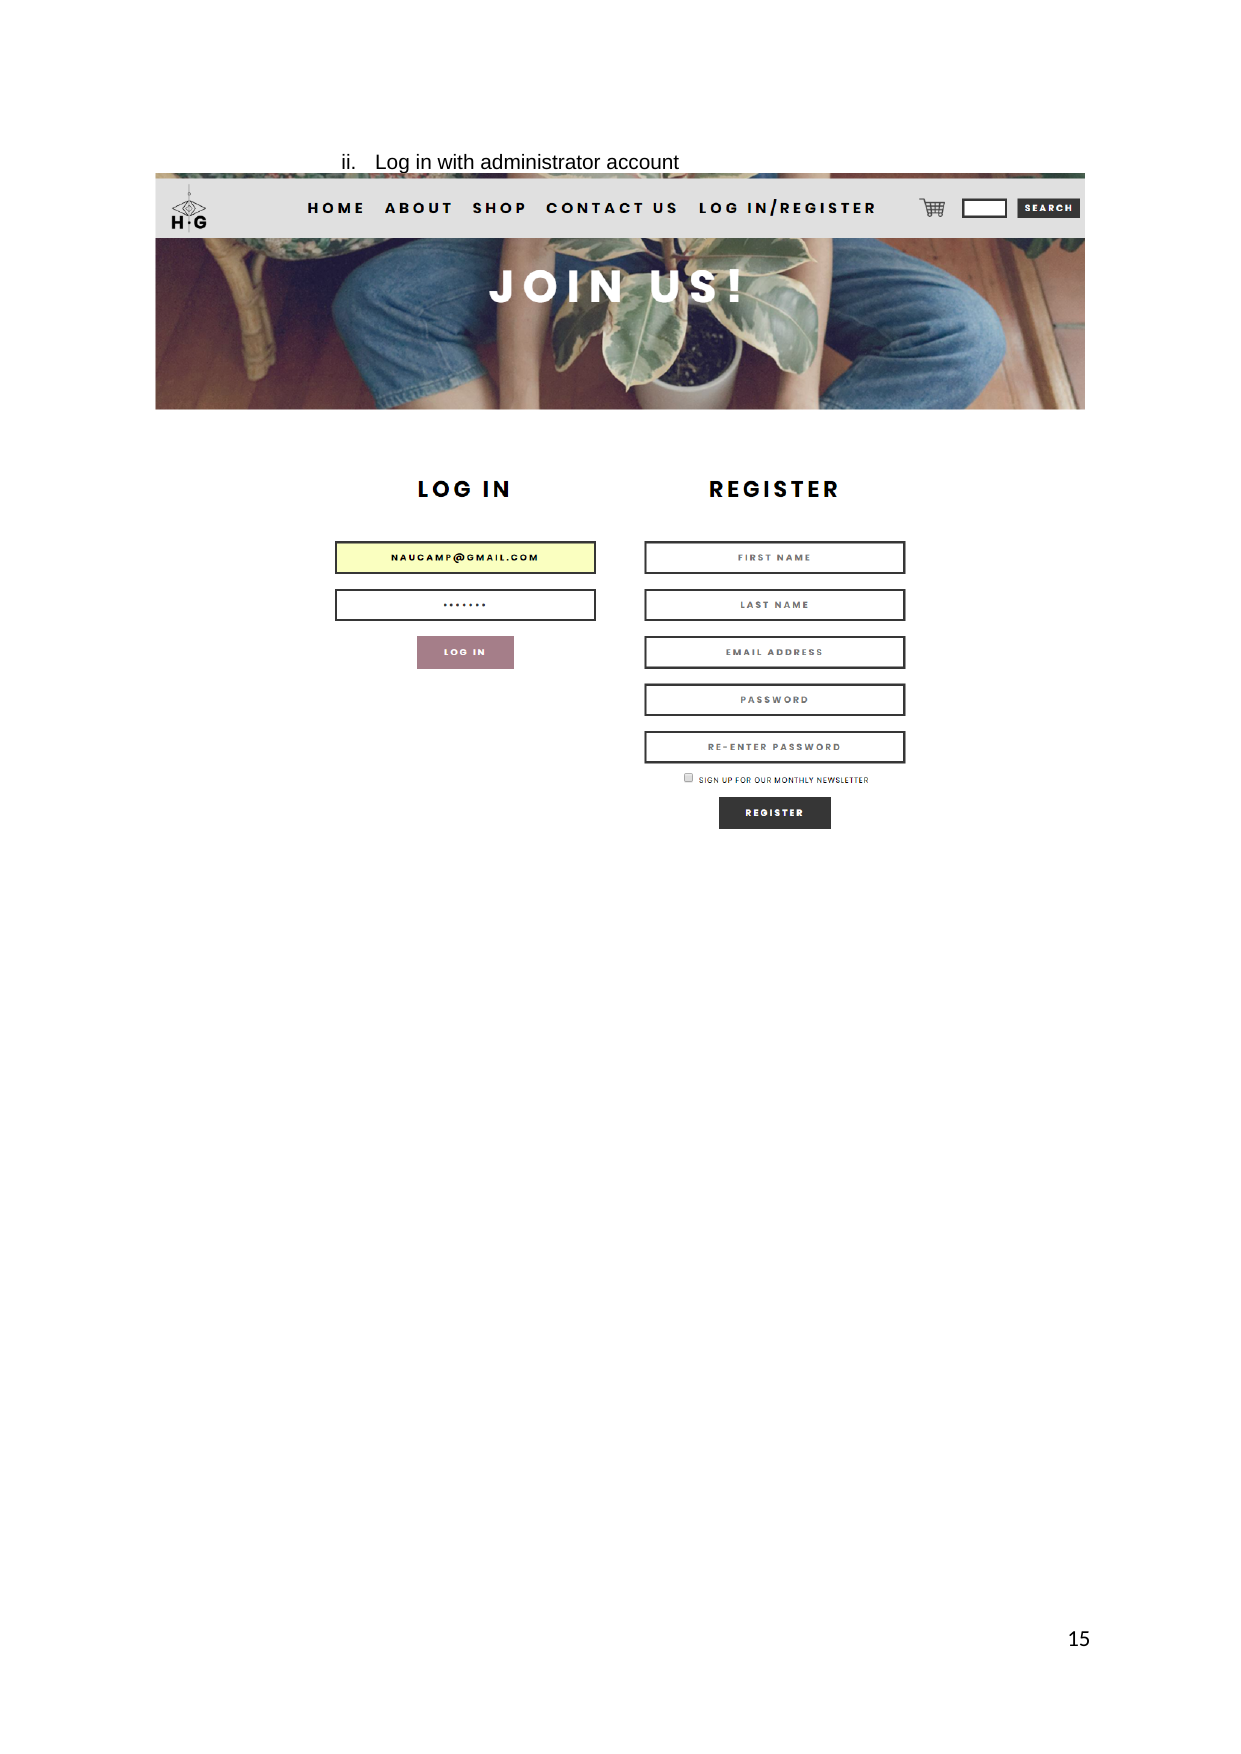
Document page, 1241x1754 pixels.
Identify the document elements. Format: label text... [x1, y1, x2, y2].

picture [150, 173, 1091, 846]
list Log in with administrator account [356, 150, 1090, 173]
